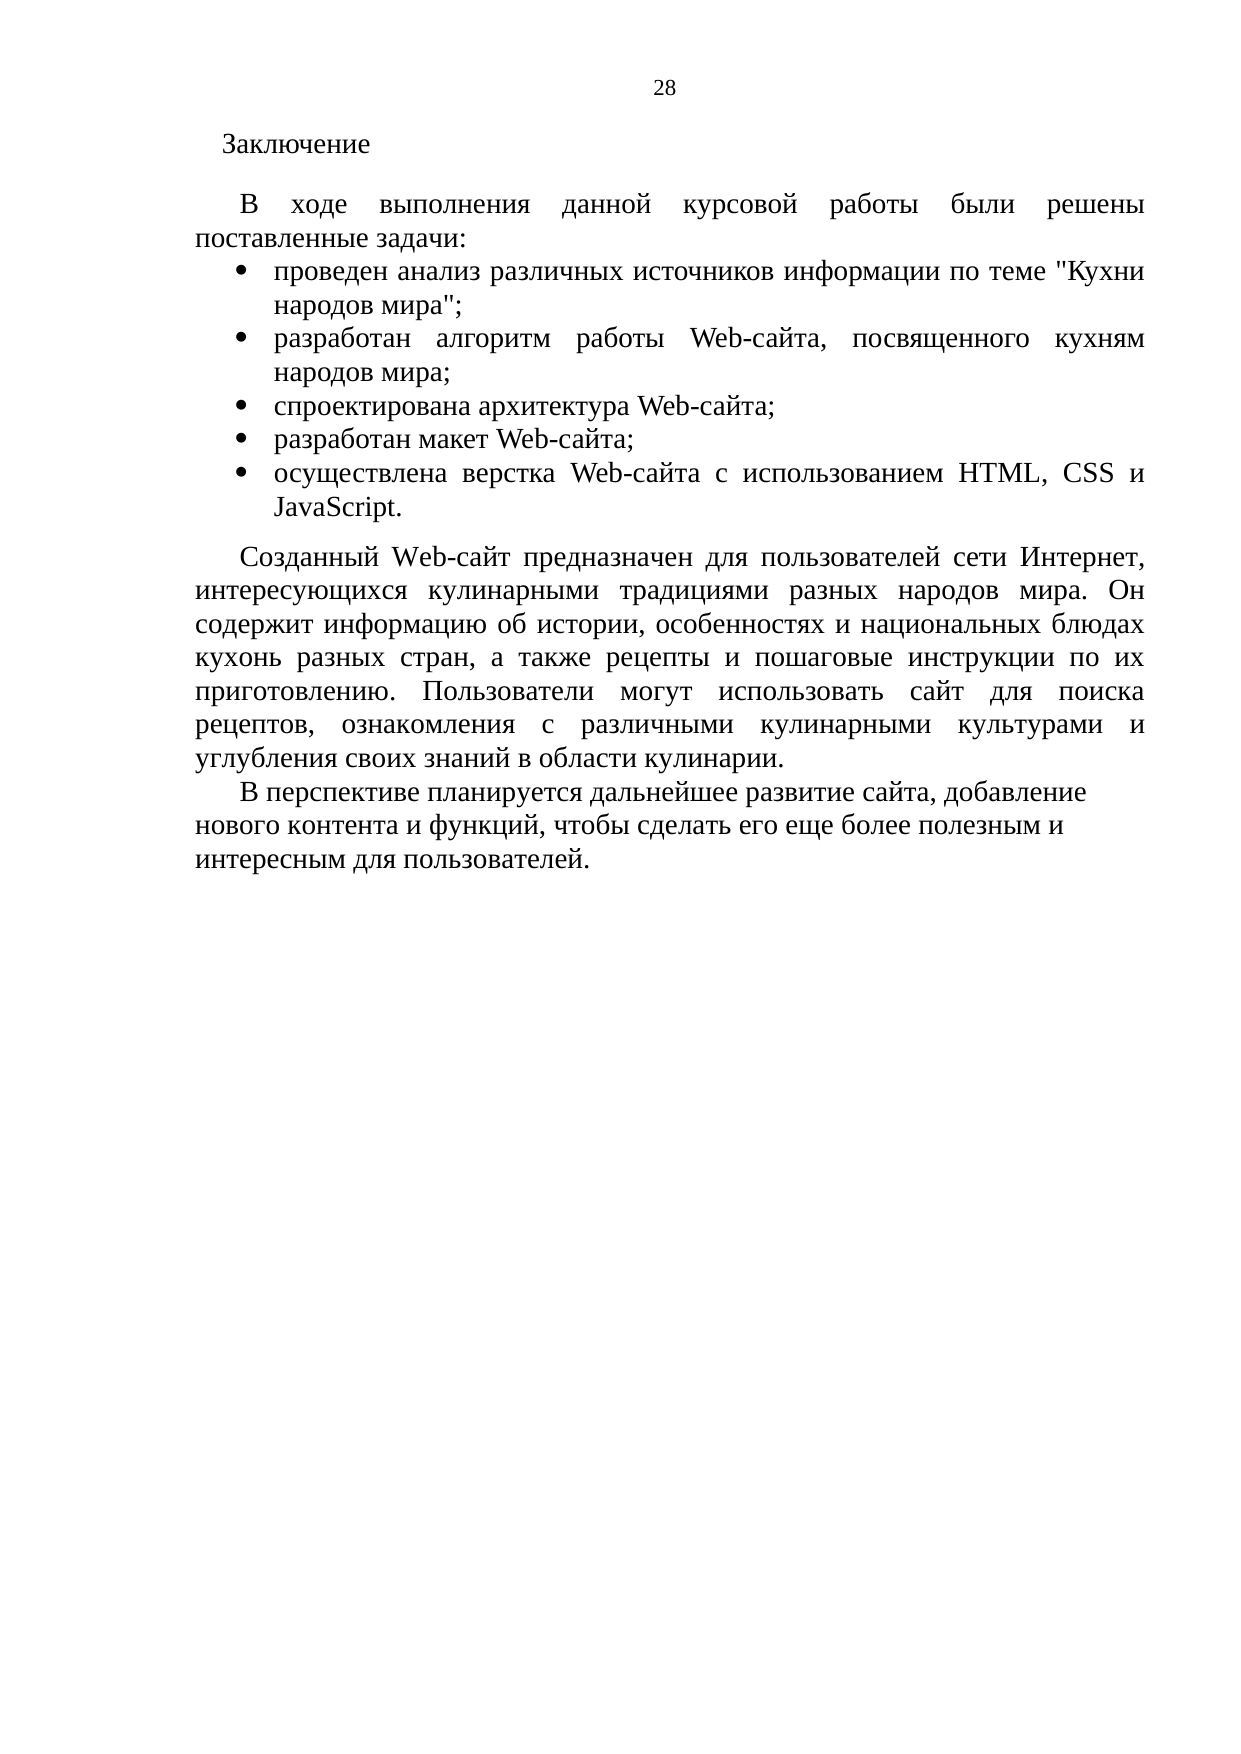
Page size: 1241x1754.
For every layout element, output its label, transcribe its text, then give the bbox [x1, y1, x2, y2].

list спроектирована архитектура Web-сайта; [236, 388, 1146, 421]
text В ходе выполнения данной курсовой работы были решены поставленные задачи: [195, 186, 1146, 253]
list разработан алгоритм работы Web-сайта, посвященного кухням народов мира; [236, 321, 1146, 388]
list разработан макет Web-сайта; [236, 421, 1146, 455]
subtitle Заключение [177, 126, 1146, 160]
list проведен анализ различных источников информации по теме "Кухни народов мира"; [236, 253, 1146, 321]
list осуществлена верстка Web-сайта с использованием HTML, CSS и JavaScript. [236, 455, 1146, 522]
text В перспективе планируется дальнейшее развитие сайта, добавление нового контента и функций, чтобы сделать его еще более полезным и интересным для пользователей. [195, 774, 1146, 874]
text Созданный Web-сайт предназначен для пользователей сети Интернет, интересующихся кулинарными традициями разных народов мира. Он содержит информацию об истории, особенностях и национальных блюдах кухонь разных стран, а также рецепты и пошаговые инструкции по их приготовлению. Пользователи могут использовать сайт для поиска рецептов, ознакомления с различными кулинарными культурами и углубления своих знаний в области кулинарии. [195, 539, 1146, 774]
